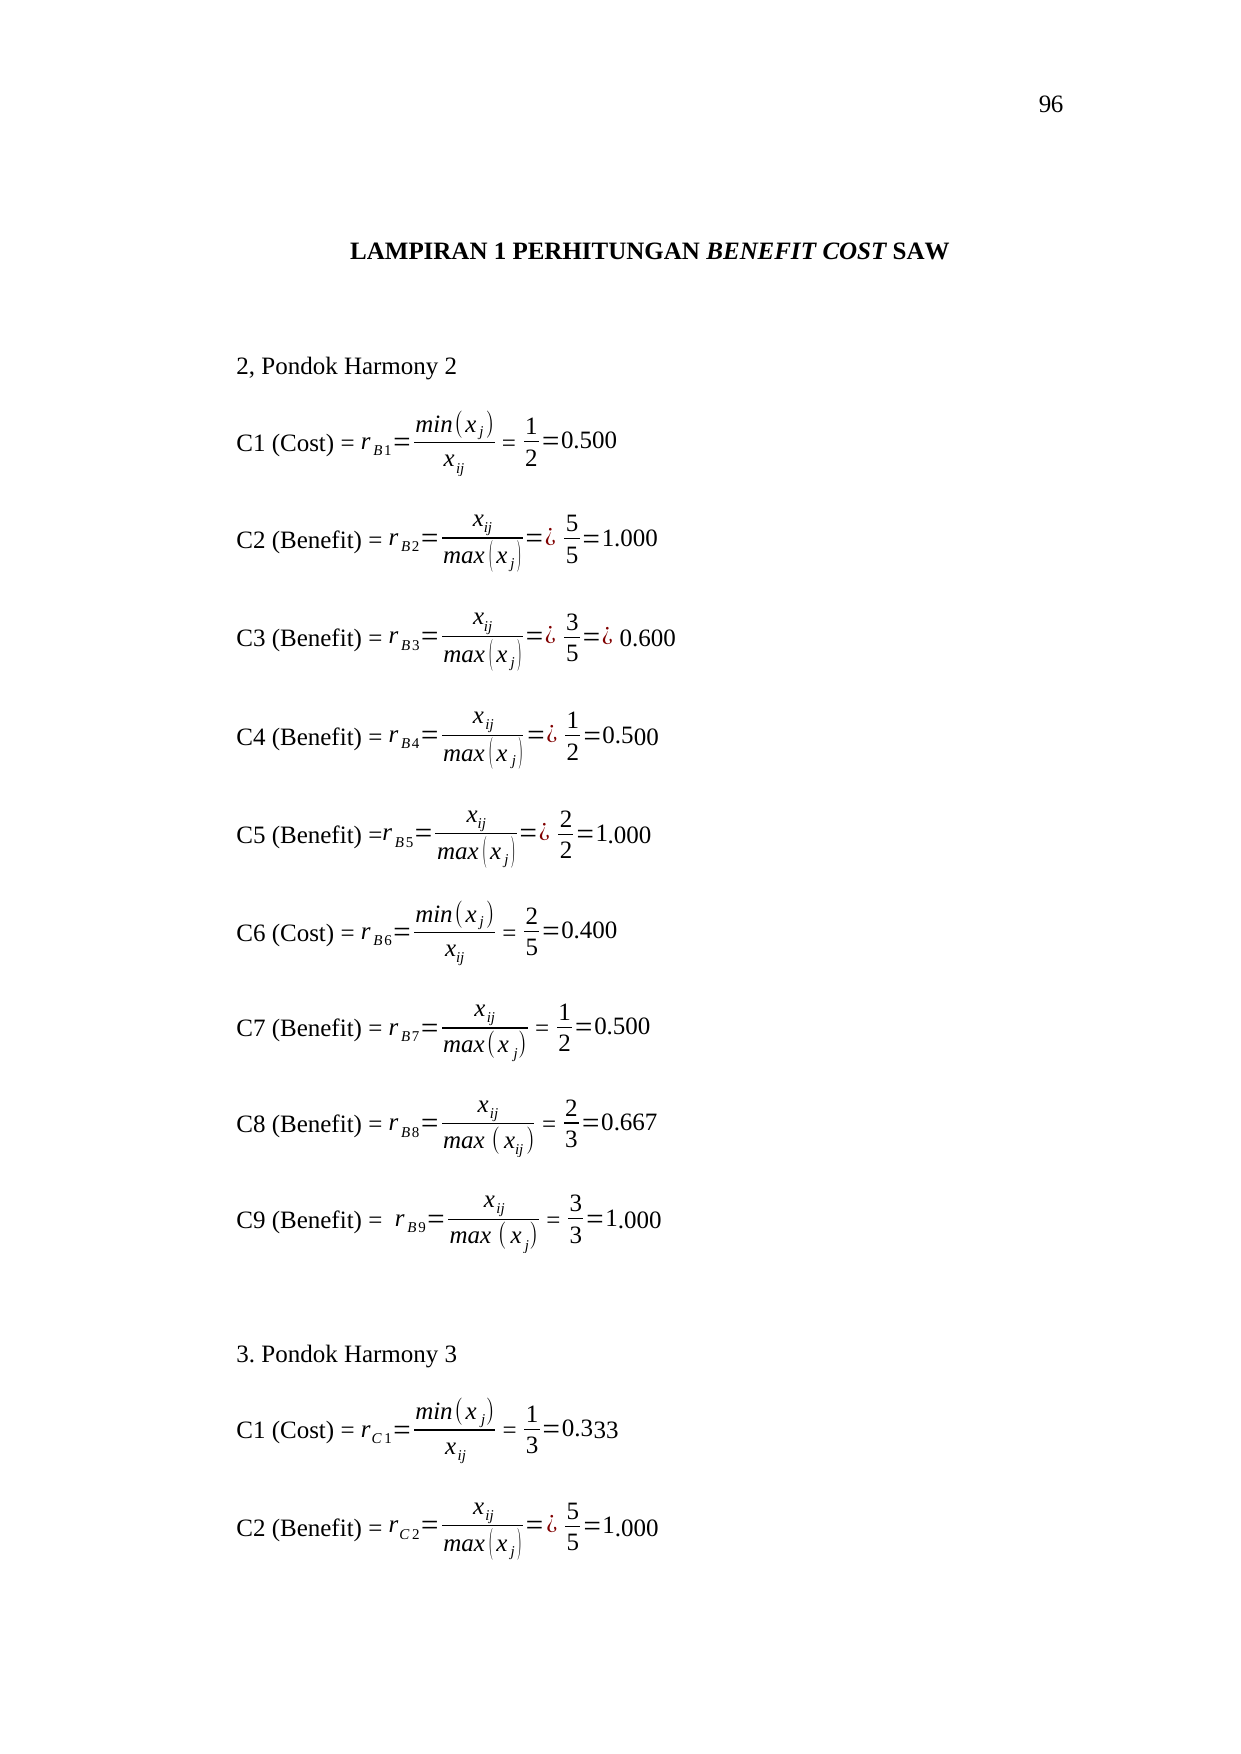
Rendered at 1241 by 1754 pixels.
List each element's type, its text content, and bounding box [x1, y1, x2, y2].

text 3. Pondok Harmony 3 [236, 1339, 1063, 1368]
text C2 (Benefit) = .000 [236, 1492, 1063, 1562]
text C7 (Benefit) = = [236, 994, 1063, 1061]
text LAMPIRAN 1 PERHITUNGAN BENEFIT COST SAW [236, 236, 1063, 265]
text C4 (Benefit) = 00 [236, 702, 1063, 771]
text C1 (Cost) = = 33 [236, 1397, 1063, 1463]
text C9 (Benefit) = = .000 [236, 1186, 1063, 1253]
text C1 (Cost) = = [236, 409, 1063, 476]
text C2 (Benefit) = [236, 504, 1063, 574]
text 2, Pondok Harmony 2 [236, 351, 1063, 380]
text C8 (Benefit) = = [236, 1090, 1063, 1157]
text C5 (Benefit) = .000 [236, 800, 1063, 870]
text C3 (Benefit) = 0.600 [236, 603, 1063, 673]
text C6 (Cost) = = [236, 899, 1063, 966]
